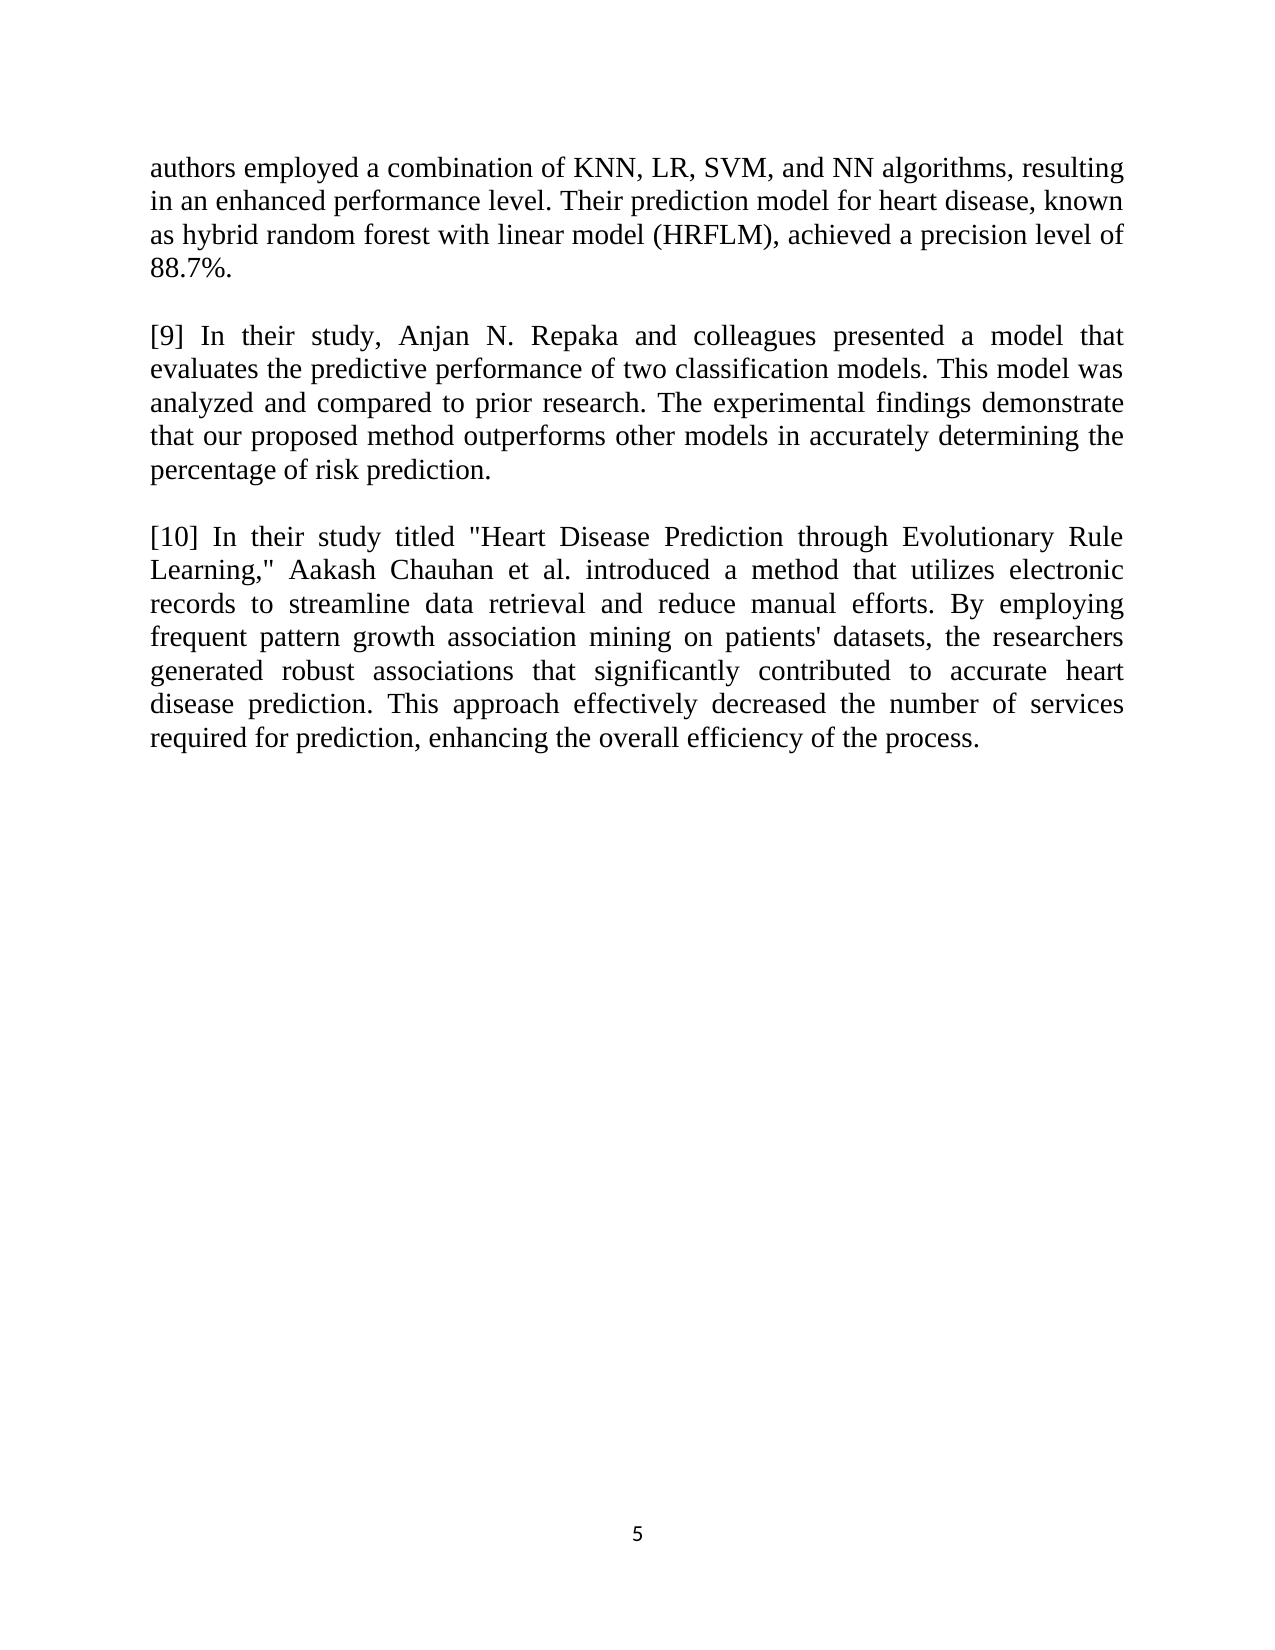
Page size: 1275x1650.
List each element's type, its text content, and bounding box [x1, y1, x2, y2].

text [9] In their study, Anjan N. Repaka and colleagues presented a model that evaluates the predictive performance of two classification models. This model was analyzed and compared to prior research. The experimental findings demonstrate that our proposed method outperforms other models in accurately determining the percentage of risk prediction. [150, 318, 1125, 485]
text [10] In their study titled "Heart Disease Prediction through Evolutionary Rule Learning," Aakash Chauhan et al. introduced a method that utilizes electronic records to streamline data retrieval and reduce manual efforts. By employing frequent pattern growth association mining on patients' datasets, the researchers generated robust associations that significantly contributed to accurate heart disease prediction. This approach effectively decreased the number of services required for prediction, enhancing the overall efficiency of the process. [150, 519, 1125, 754]
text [150, 150, 1125, 284]
